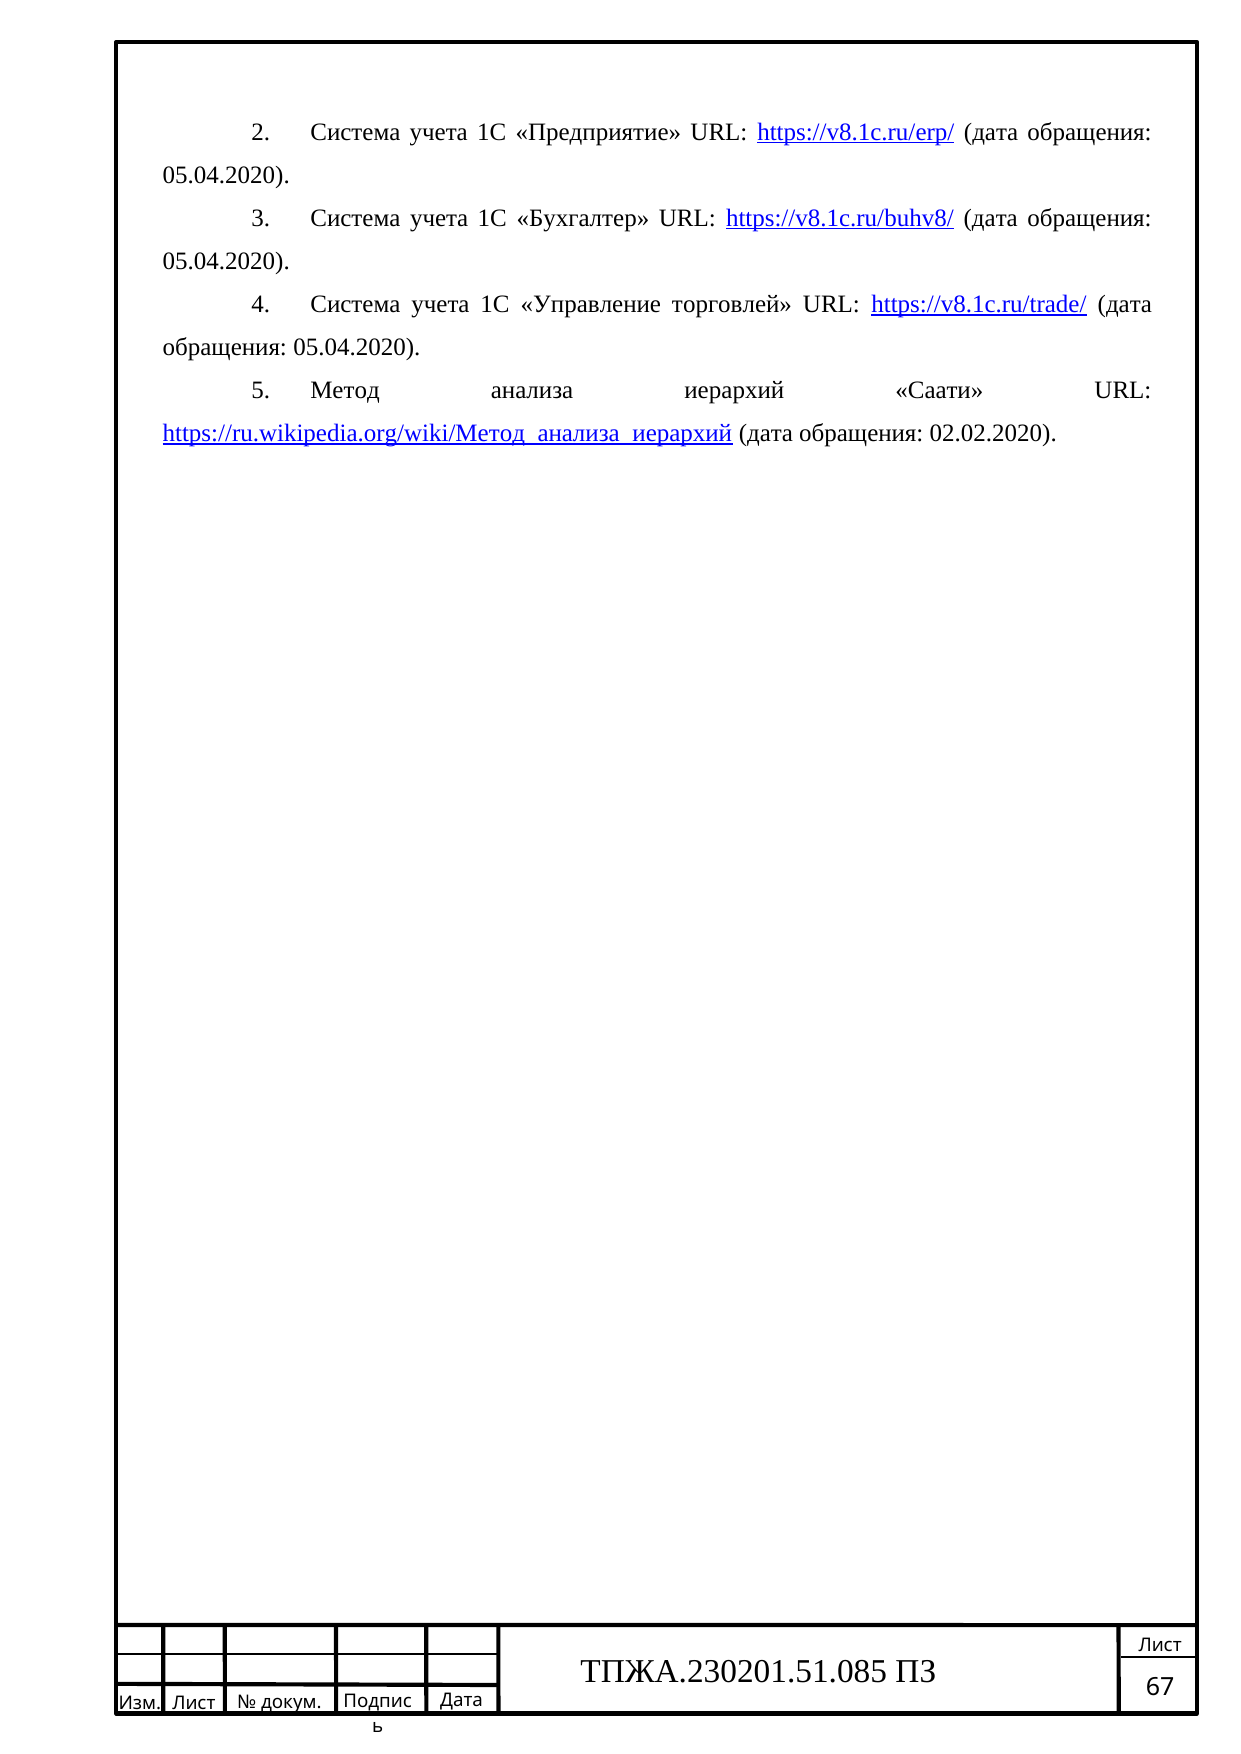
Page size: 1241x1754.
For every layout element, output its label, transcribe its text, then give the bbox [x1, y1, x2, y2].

list Система учета 1С «Бухгалтер» URL: https://v8.1c.ru/buhv8/ (дата обращения: 05.04.2020). [162, 203, 1152, 275]
list Метод анализа иерархий «Саати» URL: https://ru.wikipedia.org/wiki/Метод_анализа_иерархий (дата обращения: 02.02.2020). [162, 375, 1152, 447]
list Система учета 1С «Управление торговлей» URL: https://v8.1c.ru/trade/ (дата обращения: 05.04.2020). [162, 289, 1152, 361]
list Система учета 1С «Предприятие» URL: https://v8.1c.ru/erp/ (дата обращения: 05.04.2020). [162, 117, 1152, 188]
